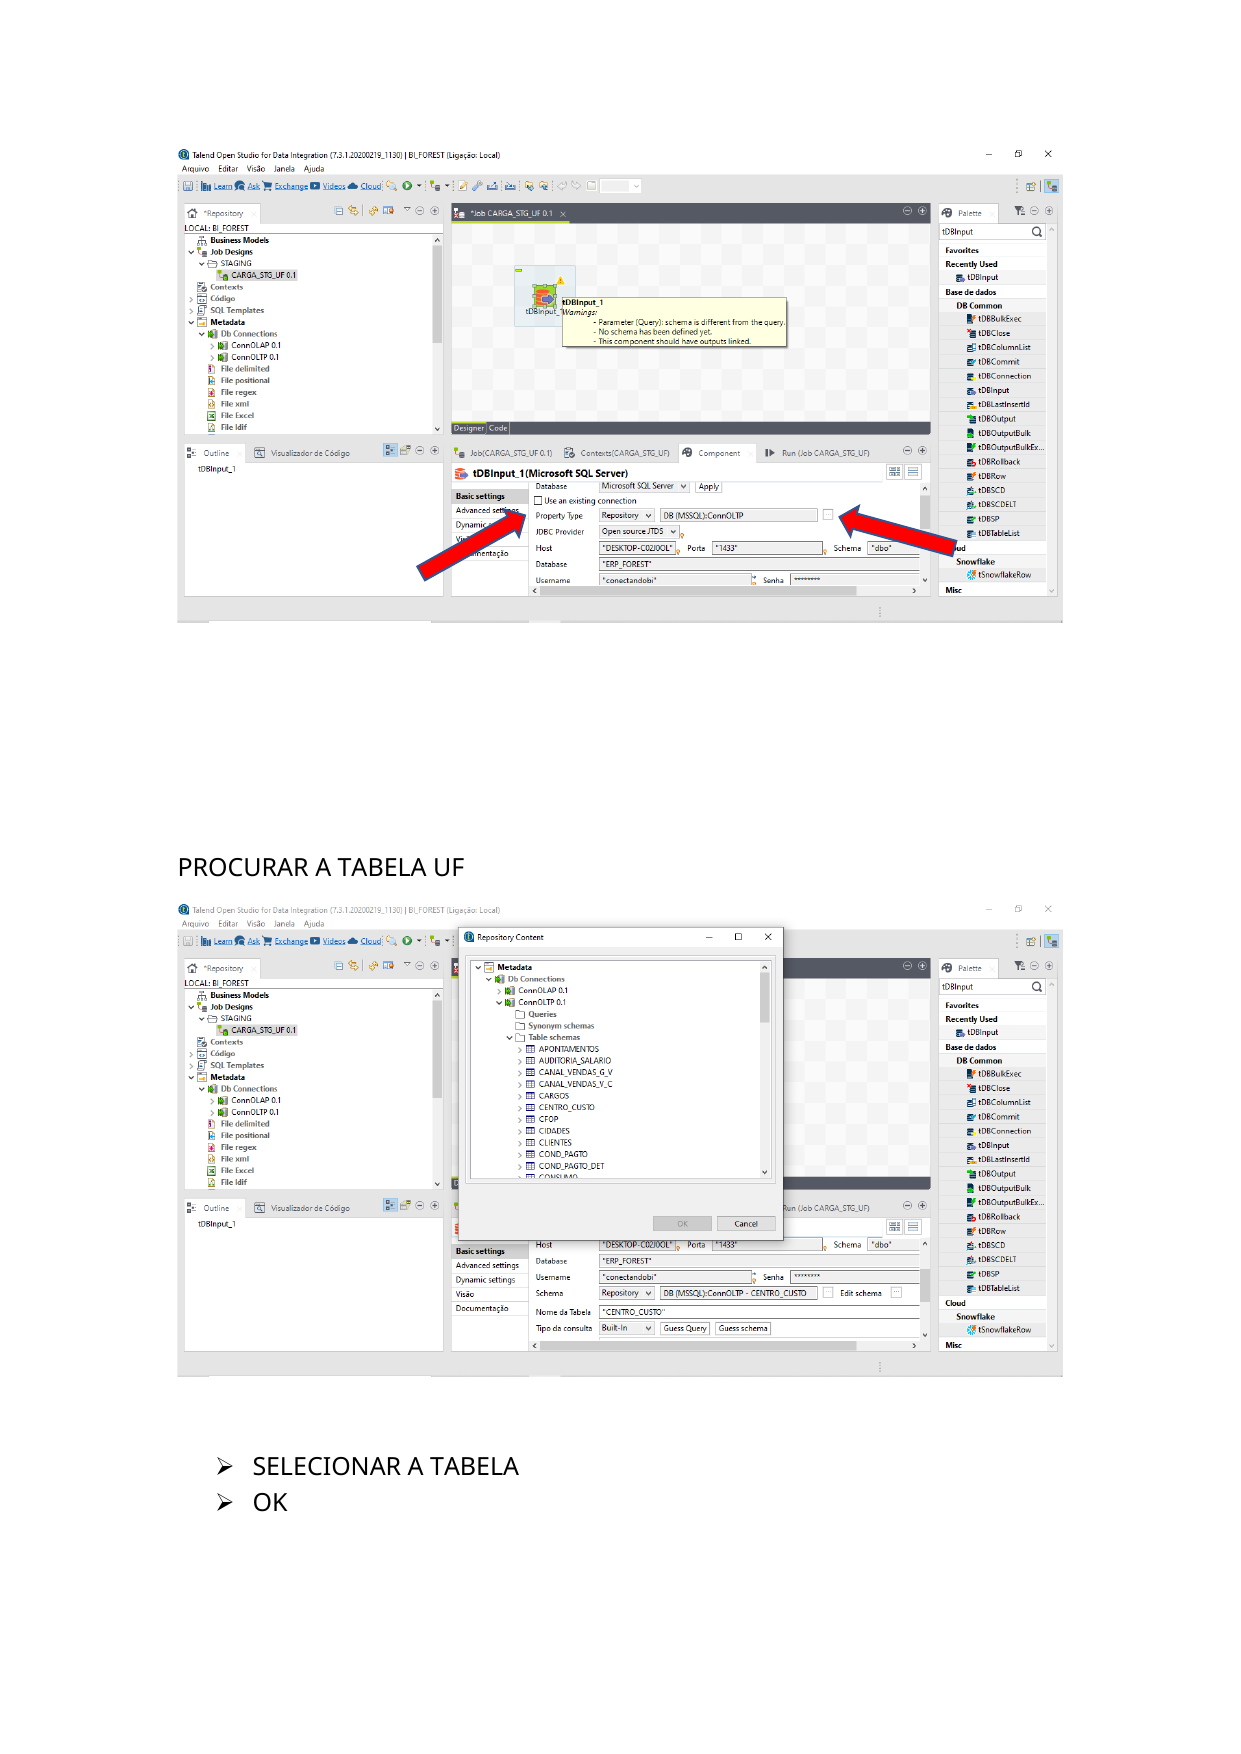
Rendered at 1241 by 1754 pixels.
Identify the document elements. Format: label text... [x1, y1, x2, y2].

list SELECIONAR A TABELA [215, 1448, 1063, 1482]
text PROCURAR A TABELA UF [177, 849, 1063, 883]
picture [177, 147, 1063, 623]
list OK [215, 1485, 1063, 1519]
picture [177, 902, 1063, 1377]
